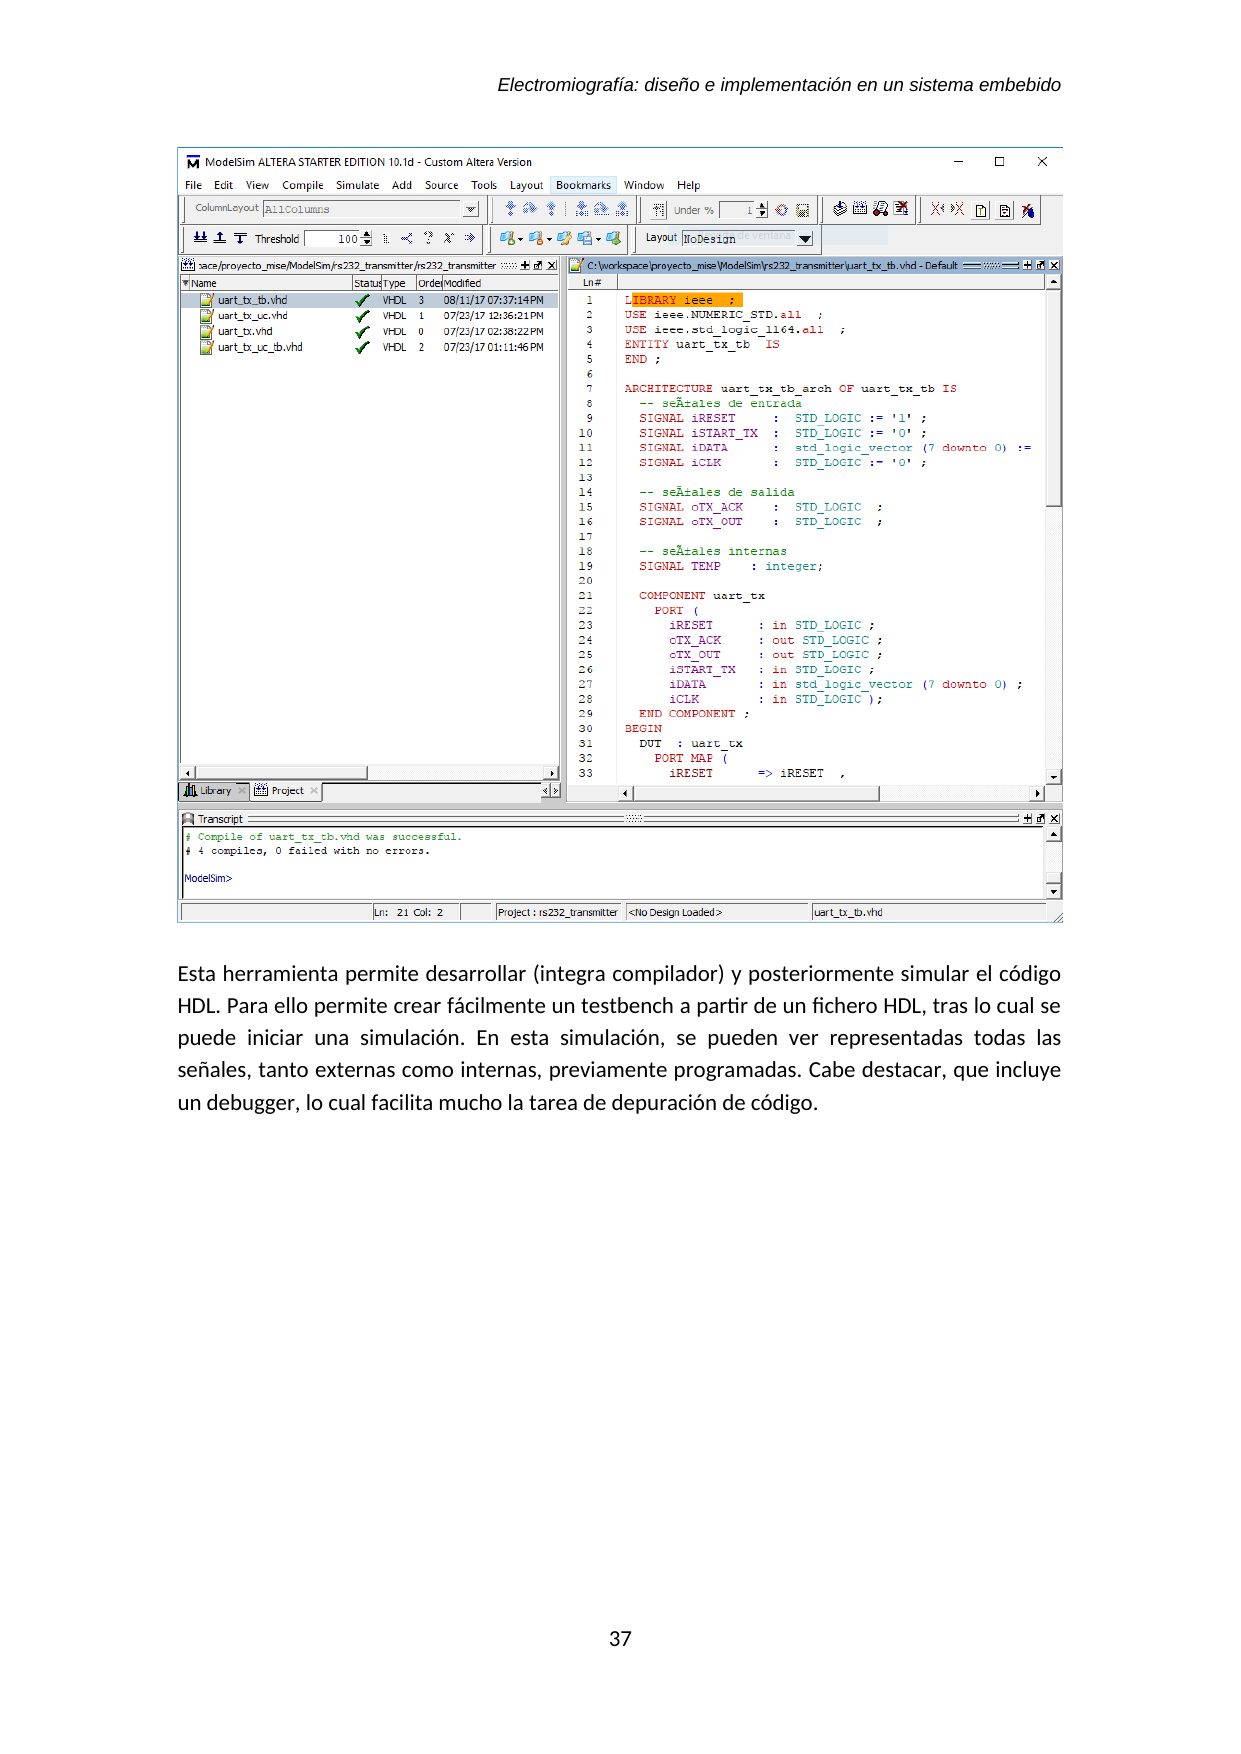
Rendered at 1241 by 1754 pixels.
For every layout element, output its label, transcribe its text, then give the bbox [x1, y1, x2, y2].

list Esta herramienta permite desarrollar (integra compilador) y posteriormente simular el código HDL. Para ello permite crear fácilmente un testbench a partir de un fichero HDL, tras lo cual se puede iniciar una simulación. En esta simulación, se pueden ver representadas todas las señales, tanto externas como internas, previamente programadas. Cabe destacar, que incluye un debugger, lo cual facilita mucho la tarea de depuración de código. [177, 959, 1063, 1116]
picture [177, 147, 1063, 923]
